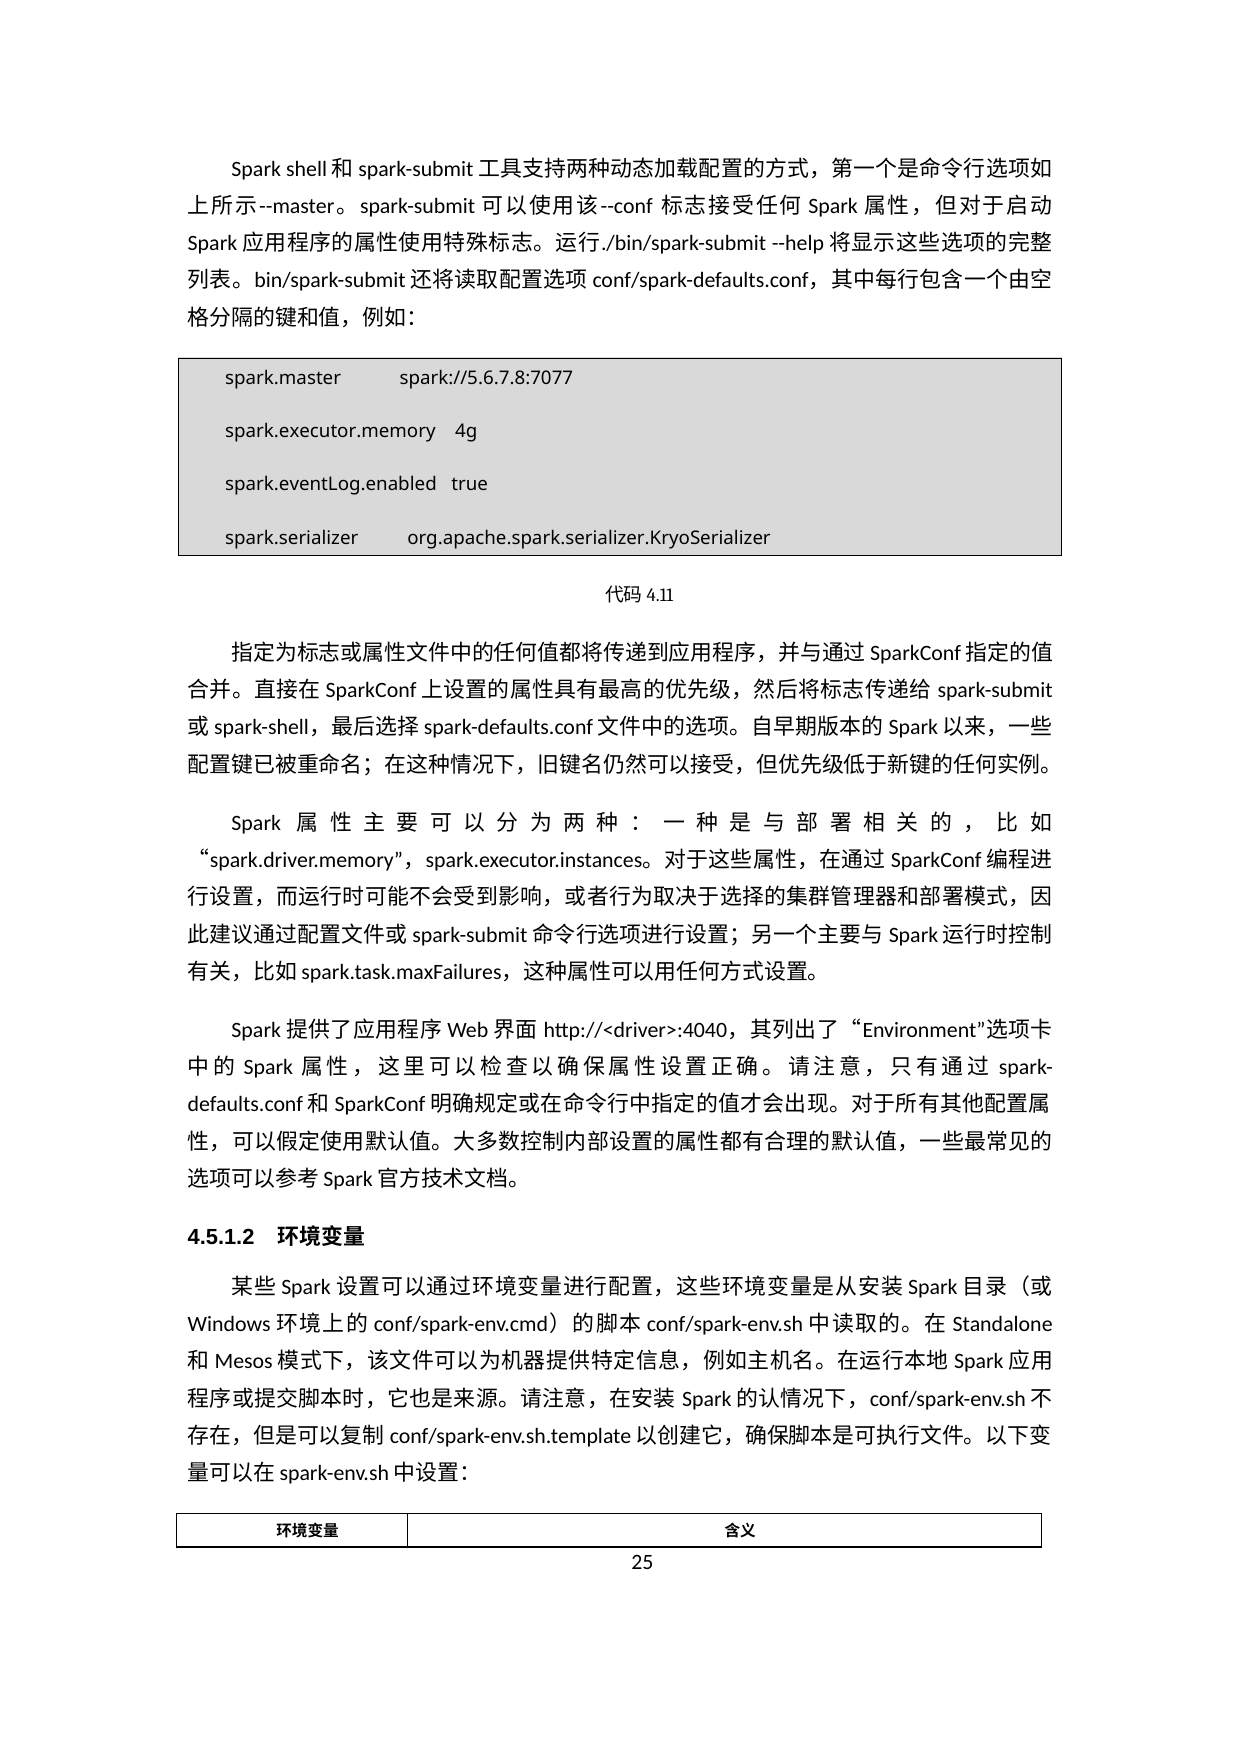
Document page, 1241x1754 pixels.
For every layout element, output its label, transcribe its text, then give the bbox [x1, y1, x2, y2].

text spark.eventLog.enabled true [179, 464, 1061, 500]
text 某些Spark设置可以通过环境变量进行配置，这些环境变量是从安装Spark目录（或Windows环境上的conf/spark-env.cmd）的脚本conf/spark-env.sh中读取的。在Standalone和Mesos模式下，该文件可以为机器提供特定信息，例如主机名。在运行本地Spark应用程序或提交脚本时，它也是来源。请注意，在安装Spark的认情况下，conf/spark-env.sh不存在，但是可以复制conf/spark-env.sh.template以创建它，确保脚本是可执行文件。以下变量可以在spark-env.sh中设置： [187, 1268, 1053, 1487]
text Spark属性主要可以分为两种：一种是与部署相关的，比如“spark.driver.memory”，spark.executor.instances。对于这些属性，在通过SparkConf编程进行设置，而运行时可能不会受到影响，或者行为取决于选择的集群管理器和部署模式，因此建议通过配置文件或spark-submit命令行选项进行设置；另一个主要与Spark运行时控制有关，比如spark.task.maxFailures，这种属性可以用任何方式设置。 [187, 804, 1053, 986]
text 指定为标志或属性文件中的任何值都将传递到应用程序，并与通过SparkConf指定的值合并。直接在SparkConf上设置的属性具有最高的优先级，然后将标志传递给spark-submit或spark-shell，最后选择spark-defaults.conf文件中的选项。自早期版本的Spark以来，一些配置键已被重命名；在这种情况下，旧键名仍然可以接受，但优先级低于新键的任何实例。 [187, 634, 1053, 779]
table_header 环境变量 [177, 1514, 407, 1546]
subtitle 环境变量 [187, 1219, 1053, 1251]
text Spark shell和spark-submit工具支持两种动态加载配置的方式，第一个是命令行选项如上所示--master。spark-submit可以使用该--conf 标志接受任何Spark属性，但对于启动Spark应用程序的属性使用特殊标志。运行./bin/spark-submit --help将显示这些选项的完整列表。bin/spark-submit还将读取配置选项conf/spark-defaults.conf，其中每行包含一个由空格分隔的键和值，例如： [187, 150, 1053, 332]
text spark.master spark://5.6.7.8:7077 [179, 359, 1061, 393]
text spark.serializer org.apache.spark.serializer.KryoSerializer [179, 517, 1061, 555]
text Spark提供了应用程序Web界面 http://<driver>:4040，其列出了“Environment”选项卡中的Spark属性，这里可以检查以确保属性设置正确。请注意，只有通过spark-defaults.conf和SparkConf明确规定或在命令行中指定的值才会出现。对于所有其他配置属性，可以假定使用默认值。大多数控制内部设置的属性都有合理的默认值，一些最常见的选项可以参考Spark官方技术文档。 [187, 1011, 1053, 1193]
table_header 含义 [408, 1514, 1041, 1546]
text spark.executor.memory 4g [179, 411, 1061, 446]
